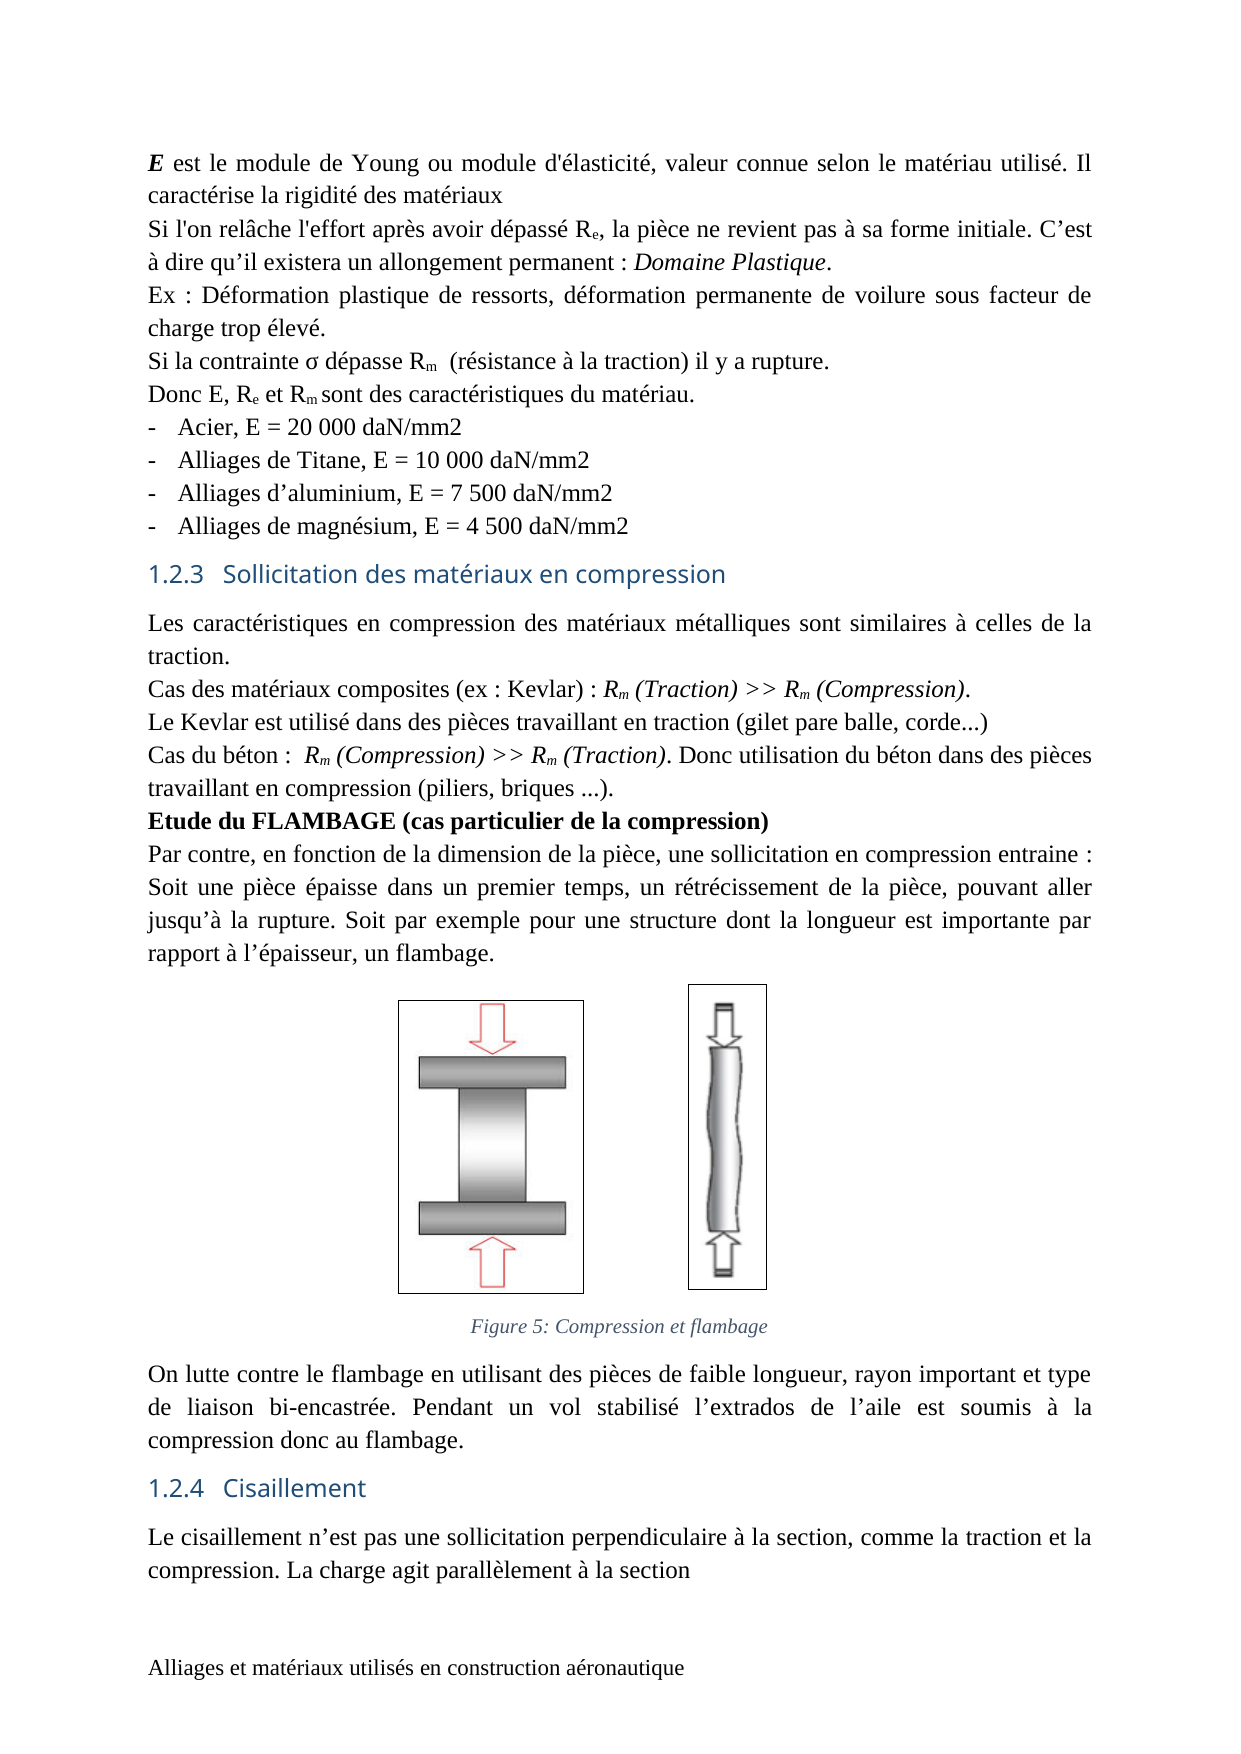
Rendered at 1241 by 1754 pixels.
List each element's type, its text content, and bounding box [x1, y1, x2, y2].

subtitle Sollicitation des matériaux en compression [148, 556, 1093, 590]
text Les caractéristiques en compression des matériaux métalliques sont similaires à celles de la traction. [148, 608, 1093, 670]
text Le cisaillement n’est pas une sollicitation perpendiculaire à la section, comme la traction et la compression. La charge agit parallèlement à la section [148, 1522, 1093, 1584]
text Si la contrainte σ dépasse Rm (résistance à la traction) il y a rupture. [148, 346, 1093, 374]
text Alliages de magnésium, E = 4 500 daN/mm2 [148, 511, 1093, 539]
text Par contre, en fonction de la dimension de la pièce, une sollicitation en compression entraine : Soit une pièce épaisse dans un premier temps, un rétrécissement de la pièce, pouvant aller jusqu’à la rupture. Soit par exemple pour une structure dont la longueur est importante par rapport à l’épaisseur, un flambage. [148, 839, 1093, 967]
text Cas des matériaux composites (ex : Kevlar) : Rm (Traction) >> Rm (Compression). [148, 674, 1093, 703]
subtitle Cisaillement [148, 1471, 1093, 1504]
text Donc E, Re et Rm sont des caractéristiques du matériau. [148, 379, 1093, 407]
text Si l'on relâche l'effort après avoir dépassé Re, la pièce ne revient pas à sa forme initiale. C’est à dire qu’il existera un allongement permanent : Domaine Plastique. [148, 214, 1093, 275]
text Cas du béton : Rm (Compression) >> Rm (Traction). Donc utilisation du béton dans des pièces travaillant en compression (piliers, briques ...). [148, 740, 1093, 802]
text Le Kevlar est utilisé dans des pièces travaillant en traction (gilet pare balle, corde...) [148, 707, 1093, 736]
text Alliages d’aluminium, E = 7 500 daN/mm2 [148, 478, 1093, 507]
text Figure 5: Compression et flambage [148, 1314, 1093, 1338]
text Ex : Déformation plastique de ressorts, déformation permanente de voilure sous facteur de charge trop élevé. [148, 280, 1093, 341]
text E est le module de Young ou module d'élasticité, valeur connue selon le matériau utilisé. Il caractérise la rigidité des matériaux [148, 148, 1093, 209]
text On lutte contre le flambage en utilisant des pièces de faible longueur, rayon important et type de liaison bi-encastrée. Pendant un vol stabilisé l’extrados de l’aile est soumis à la compression donc au flambage. [148, 1359, 1093, 1454]
text Acier, E = 20 000 daN/mm2 [148, 412, 1093, 441]
text Etude du FLAMBAGE (cas particulier de la compression) [148, 806, 1093, 835]
text Alliages de Titane, E = 10 000 daN/mm2 [148, 445, 1093, 473]
